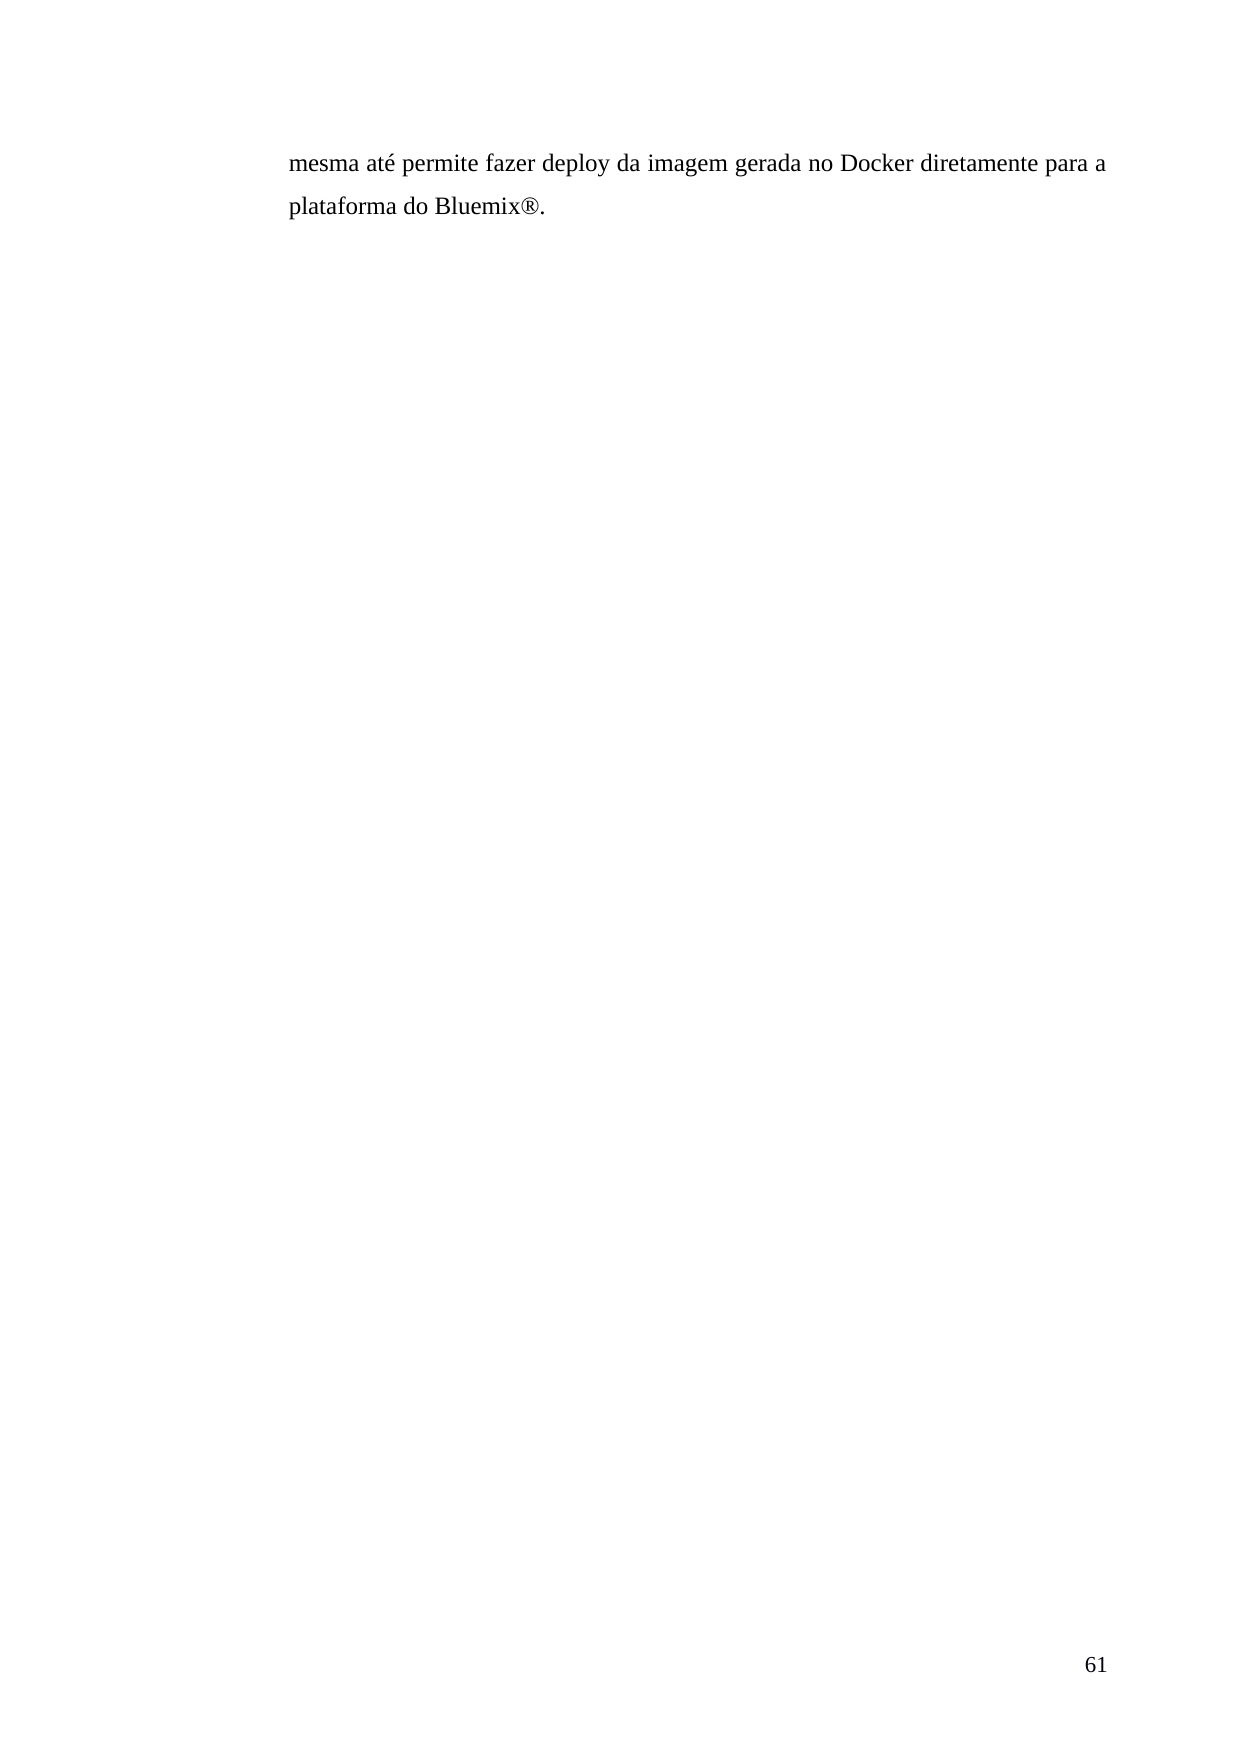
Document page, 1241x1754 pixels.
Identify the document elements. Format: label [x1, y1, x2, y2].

text [288, 148, 1107, 219]
